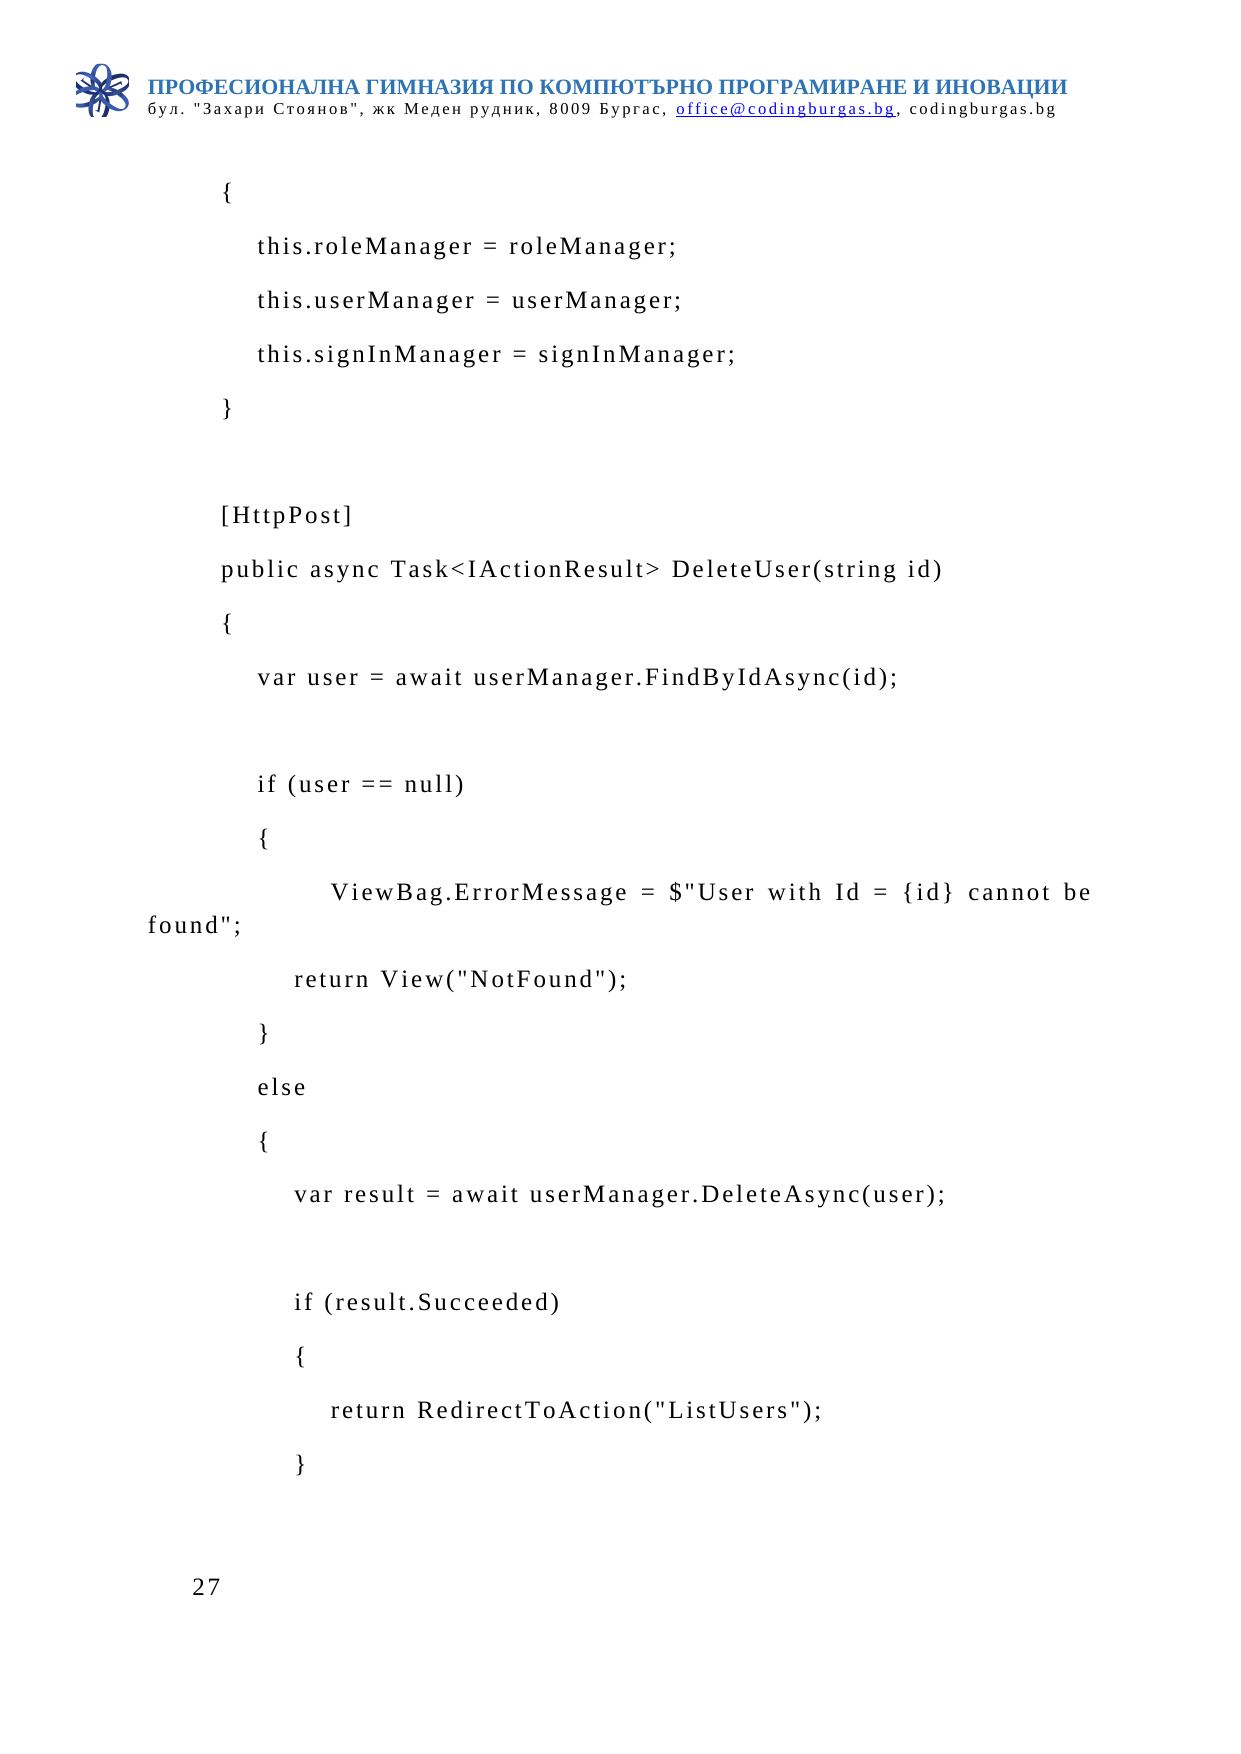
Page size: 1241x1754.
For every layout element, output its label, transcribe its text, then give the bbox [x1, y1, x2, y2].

picture [76, 63, 130, 117]
text } [148, 393, 1092, 421]
text this.userManager = userManager; [148, 285, 1092, 314]
text { [148, 823, 1092, 852]
text ViewBag.ErrorMessage = $"User with Id = {id} cannot be found"; [148, 877, 1092, 939]
text } [148, 1018, 1092, 1047]
text public async Task<IActionResult> DeleteUser(string id) [148, 554, 1092, 583]
text if (user == null) [148, 769, 1092, 798]
text return View("NotFound"); [148, 964, 1092, 993]
text { [148, 177, 1092, 206]
text this.signInManager = signInManager; [148, 339, 1092, 367]
text { [148, 1126, 1092, 1154]
text if (result.Succeeded) [148, 1287, 1092, 1316]
text { [148, 1341, 1092, 1370]
text this.roleManager = roleManager; [148, 231, 1092, 260]
text { [148, 608, 1092, 637]
text return RedirectToAction("ListUsers"); [148, 1395, 1092, 1424]
text else [148, 1072, 1092, 1101]
text var user = await userManager.FindByIdAsync(id); [148, 662, 1092, 691]
text } [148, 1449, 1092, 1478]
text var result = await userManager.DeleteAsync(user); [148, 1179, 1092, 1208]
text [HttpPost] [148, 500, 1092, 529]
